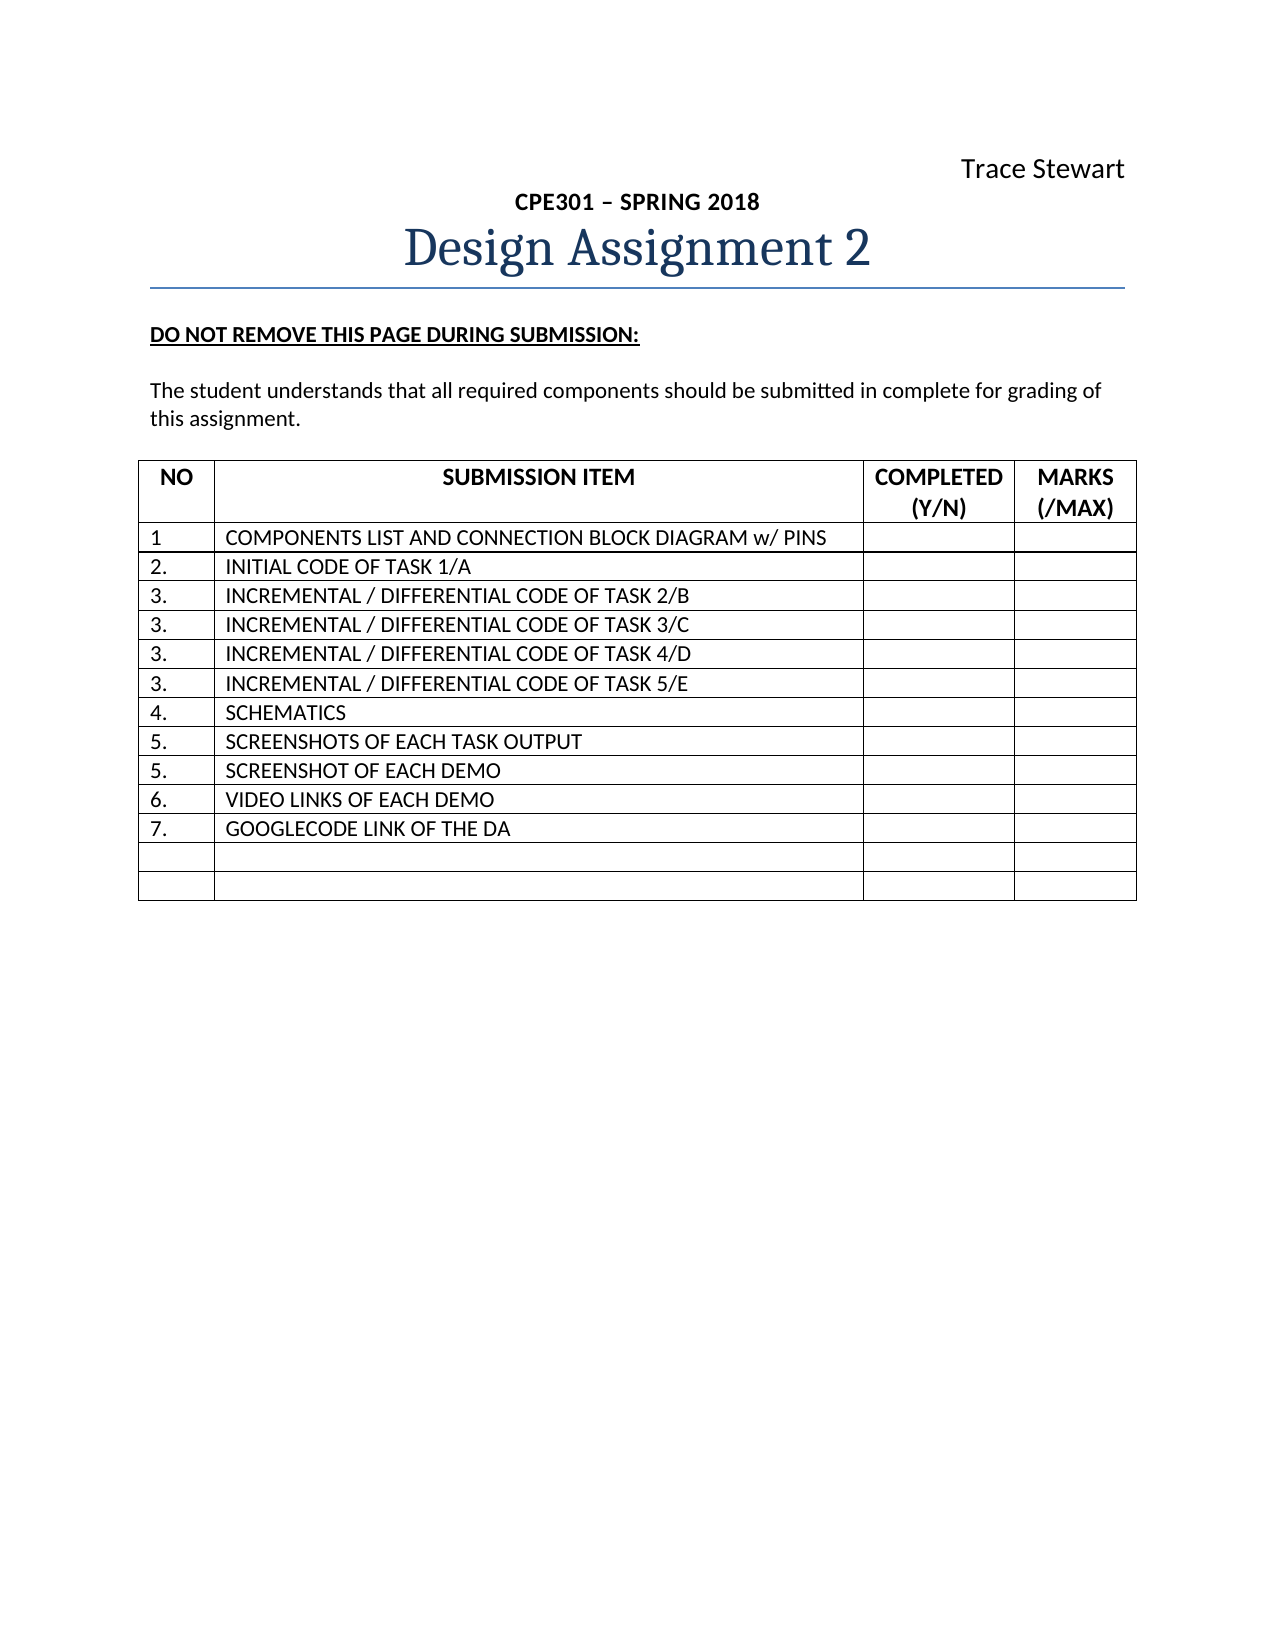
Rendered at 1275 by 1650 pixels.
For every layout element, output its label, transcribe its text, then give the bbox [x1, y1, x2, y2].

table_cell INCREMENTAL / DIFFERENTIAL CODE OF TASK 3/C [215, 611, 863, 638]
table_cell [864, 727, 1014, 755]
table_cell GOOGLECODE LINK OF THE DA [215, 814, 863, 842]
table_cell SCHEMATICS [215, 698, 863, 726]
text DO NOT REMOVE THIS PAGE DURING SUBMISSION: [150, 320, 1125, 348]
table_cell SCREENSHOT OF EACH DEMO [215, 756, 863, 784]
table_cell 3. [139, 669, 214, 697]
table_header SUBMISSION ITEM [215, 461, 863, 522]
table_cell [864, 640, 1014, 668]
table_cell [864, 669, 1014, 697]
table_cell [1015, 523, 1136, 551]
text The student understands that all required components should be submitted in complete for grading of this assignment. [150, 376, 1125, 432]
table_cell [1015, 640, 1136, 668]
table_cell 5. [139, 756, 214, 784]
table_cell [864, 553, 1014, 580]
table_cell 3. [139, 640, 214, 668]
table_cell [215, 872, 863, 900]
table_cell [215, 843, 863, 871]
table_cell SCREENSHOTS OF EACH TASK OUTPUT [215, 727, 863, 755]
text CPE301 – SPRING 2018 [150, 186, 1125, 216]
table_header NO [139, 461, 214, 522]
table_cell INCREMENTAL / DIFFERENTIAL CODE OF TASK 2/B [215, 581, 863, 609]
title Design Assignment 2 [150, 216, 1125, 287]
table_cell INCREMENTAL / DIFFERENTIAL CODE OF TASK 5/E [215, 669, 863, 697]
table_cell [864, 581, 1014, 609]
table_cell [864, 785, 1014, 813]
table_cell INCREMENTAL / DIFFERENTIAL CODE OF TASK 4/D [215, 640, 863, 668]
table_cell [864, 611, 1014, 638]
table_cell 3. [139, 611, 214, 638]
table_cell 5. [139, 727, 214, 755]
table_cell [1015, 814, 1136, 842]
table_cell [1015, 756, 1136, 784]
table_cell [1015, 611, 1136, 638]
table_cell [139, 872, 214, 900]
table_cell 3. [139, 581, 214, 609]
table_cell 1 [139, 523, 214, 551]
table_cell [864, 523, 1014, 551]
table_cell COMPONENTS LIST AND CONNECTION BLOCK DIAGRAM w/ PINS [215, 523, 863, 551]
table_cell [1015, 727, 1136, 755]
table_cell [1015, 669, 1136, 697]
table_cell 2. [139, 553, 214, 580]
table_header COMPLETED (Y/N) [864, 461, 1014, 522]
table_cell INITIAL CODE OF TASK 1/A [215, 553, 863, 580]
table_cell [139, 843, 214, 871]
table_cell 7. [139, 814, 214, 842]
table_cell [864, 698, 1014, 726]
table_cell [1015, 872, 1136, 900]
text Trace Stewart [150, 150, 1125, 186]
table_cell [864, 843, 1014, 871]
table_cell [864, 872, 1014, 900]
table_cell [864, 756, 1014, 784]
table_header MARKS (/MAX) [1015, 461, 1136, 522]
table_cell [1015, 843, 1136, 871]
table_cell 6. [139, 785, 214, 813]
table_cell 4. [139, 698, 214, 726]
table_cell VIDEO LINKS OF EACH DEMO [215, 785, 863, 813]
table_cell [1015, 698, 1136, 726]
table_cell [864, 814, 1014, 842]
table_cell [1015, 785, 1136, 813]
table_cell [1015, 581, 1136, 609]
table_cell [1015, 553, 1136, 580]
